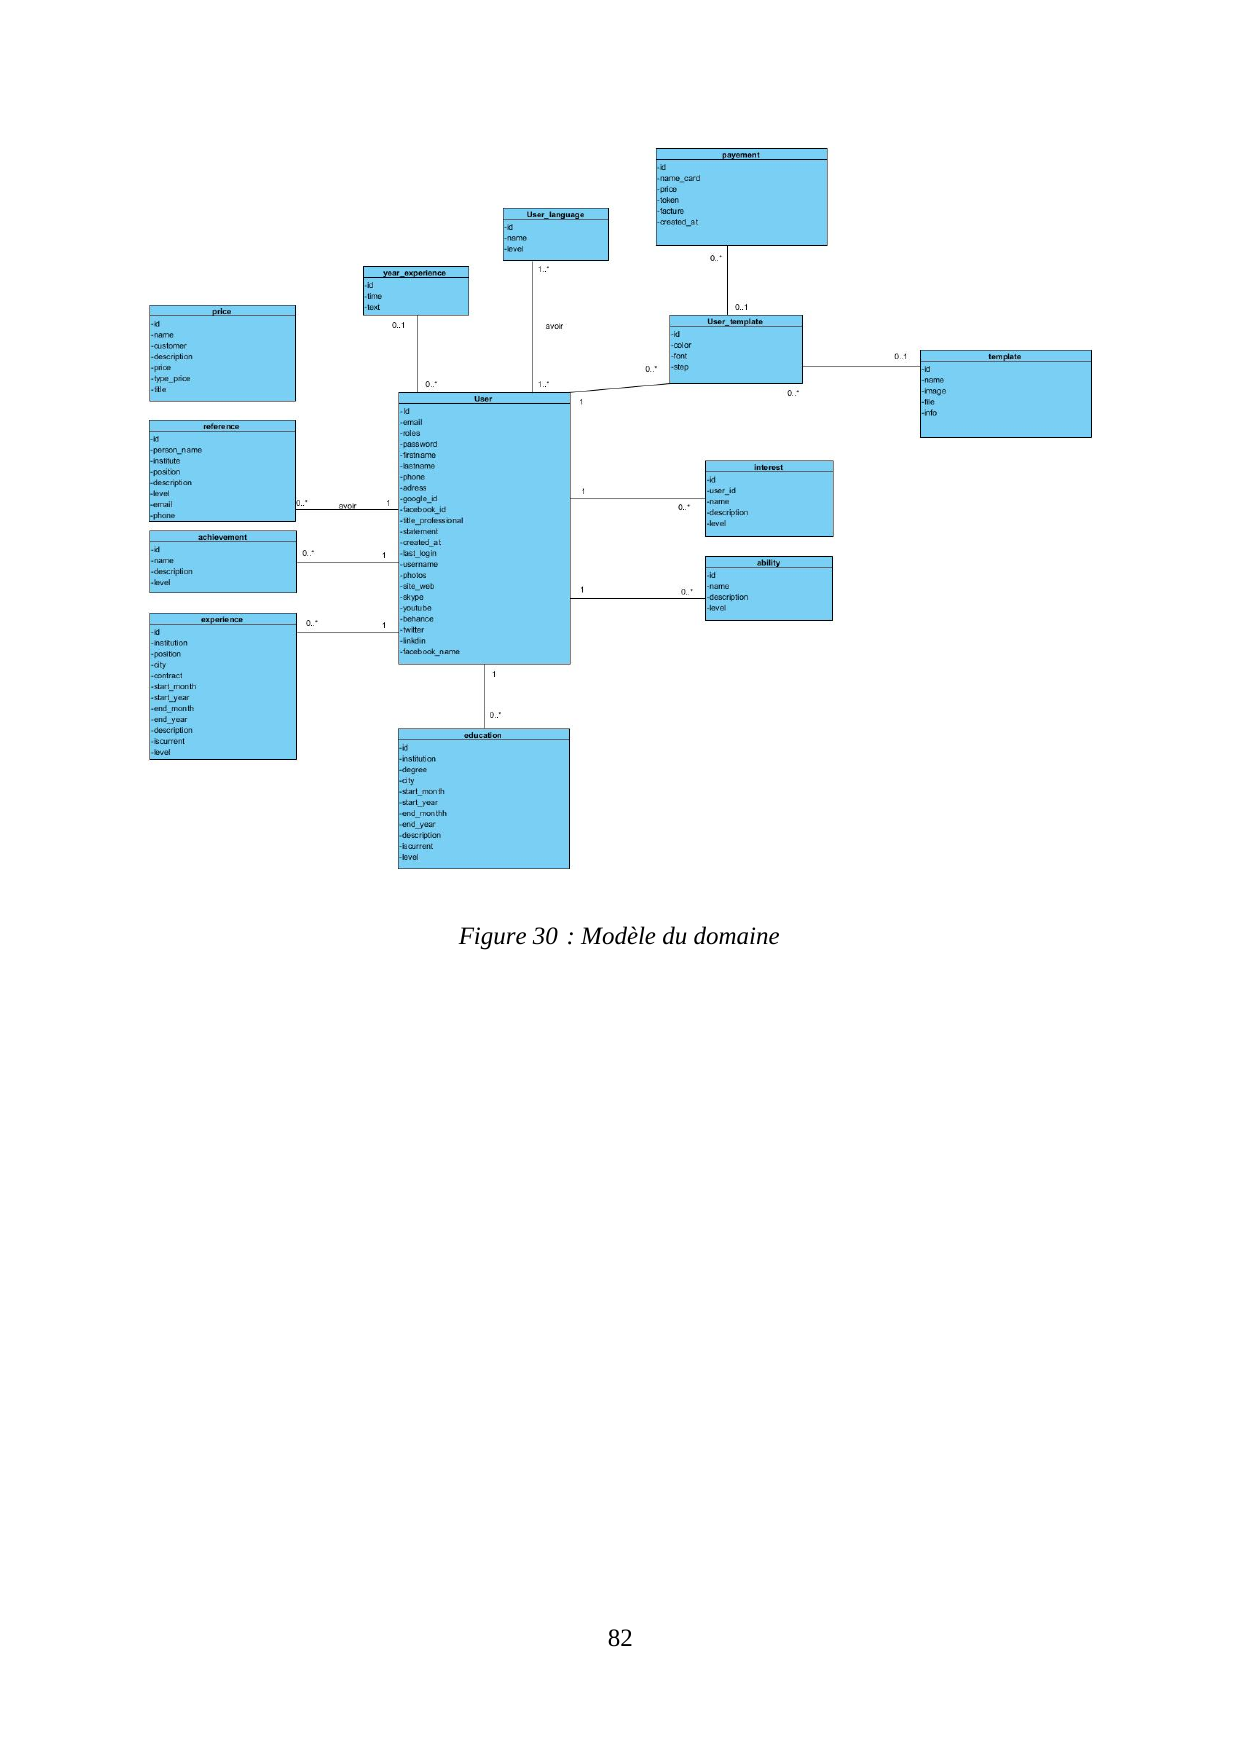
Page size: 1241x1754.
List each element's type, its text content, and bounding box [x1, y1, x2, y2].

picture [147, 147, 1093, 871]
text Figure 30 : Modèle du domaine [148, 921, 1093, 949]
